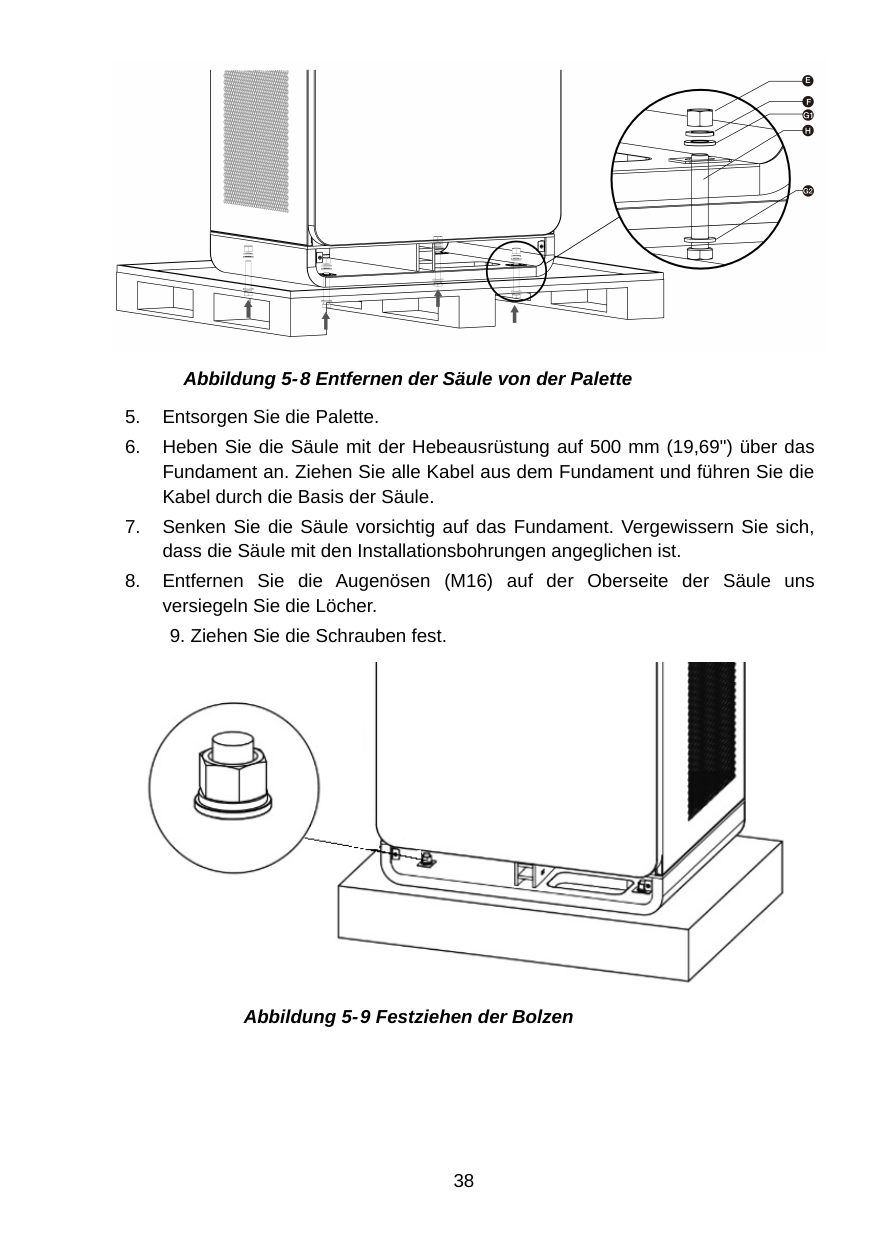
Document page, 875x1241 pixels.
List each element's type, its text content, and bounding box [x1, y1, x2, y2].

list Senken Sie die Säule vorsichtig auf das Fundament. Vergewissern Sie sich, dass die Säule mit den Installationsbohrungen angeglichen ist. [125, 516, 815, 562]
text 9. Ziehen Sie die Schrauben fest. [169, 625, 815, 646]
list Entsorgen Sie die Palette. [125, 406, 815, 428]
picture [134, 662, 793, 991]
list Heben Sie die Säule mit der Hebeausrüstung auf 500 mm (19,69") über das Fundament an. Ziehen Sie alle Kabel aus dem Fundament und führen Sie die Kabel durch die Basis der Säule. [125, 436, 815, 507]
list Entfernen Sie die Augenösen (M16) auf der Oberseite der Säule uns versiegeln Sie die Löcher. [125, 570, 815, 616]
picture [112, 59, 828, 352]
